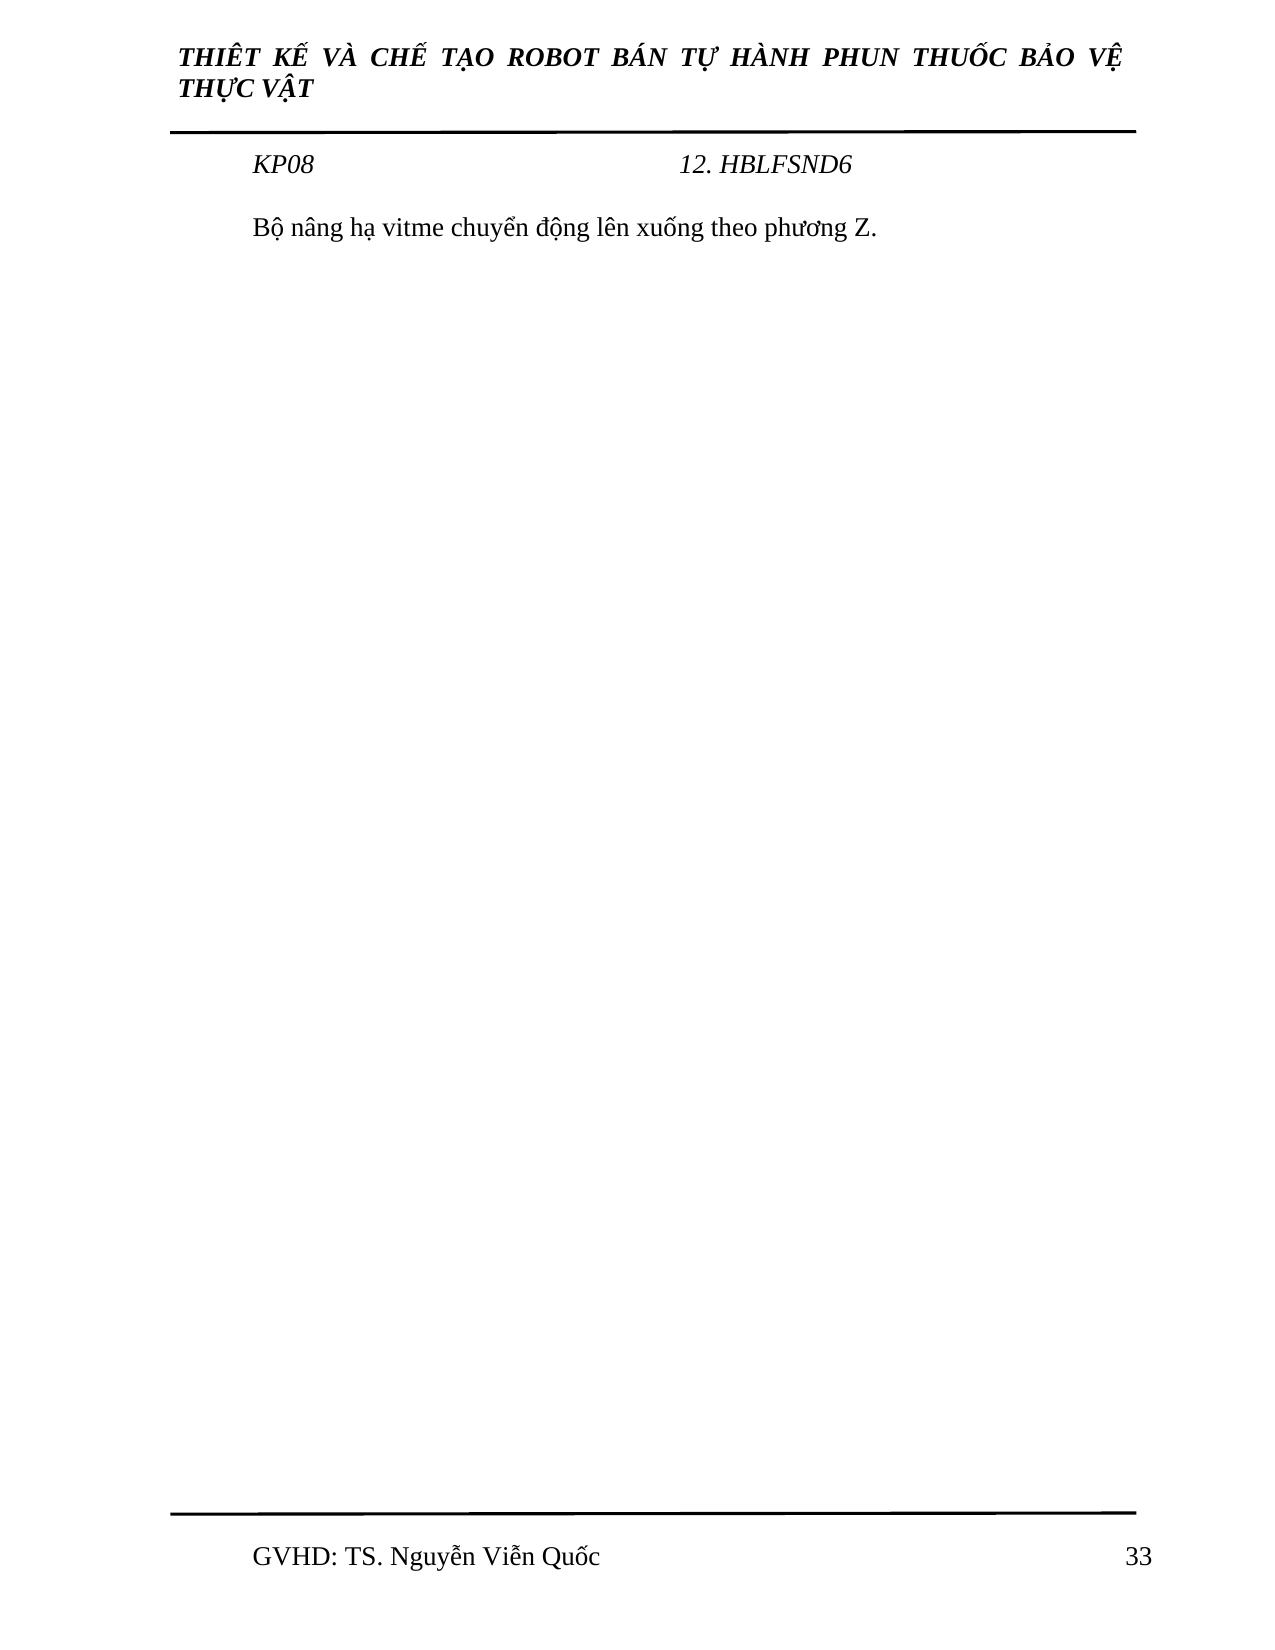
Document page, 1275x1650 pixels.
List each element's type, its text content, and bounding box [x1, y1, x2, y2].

text Bộ nâng hạ vitme chuyển động lên xuống theo phương Z. [177, 211, 1127, 242]
